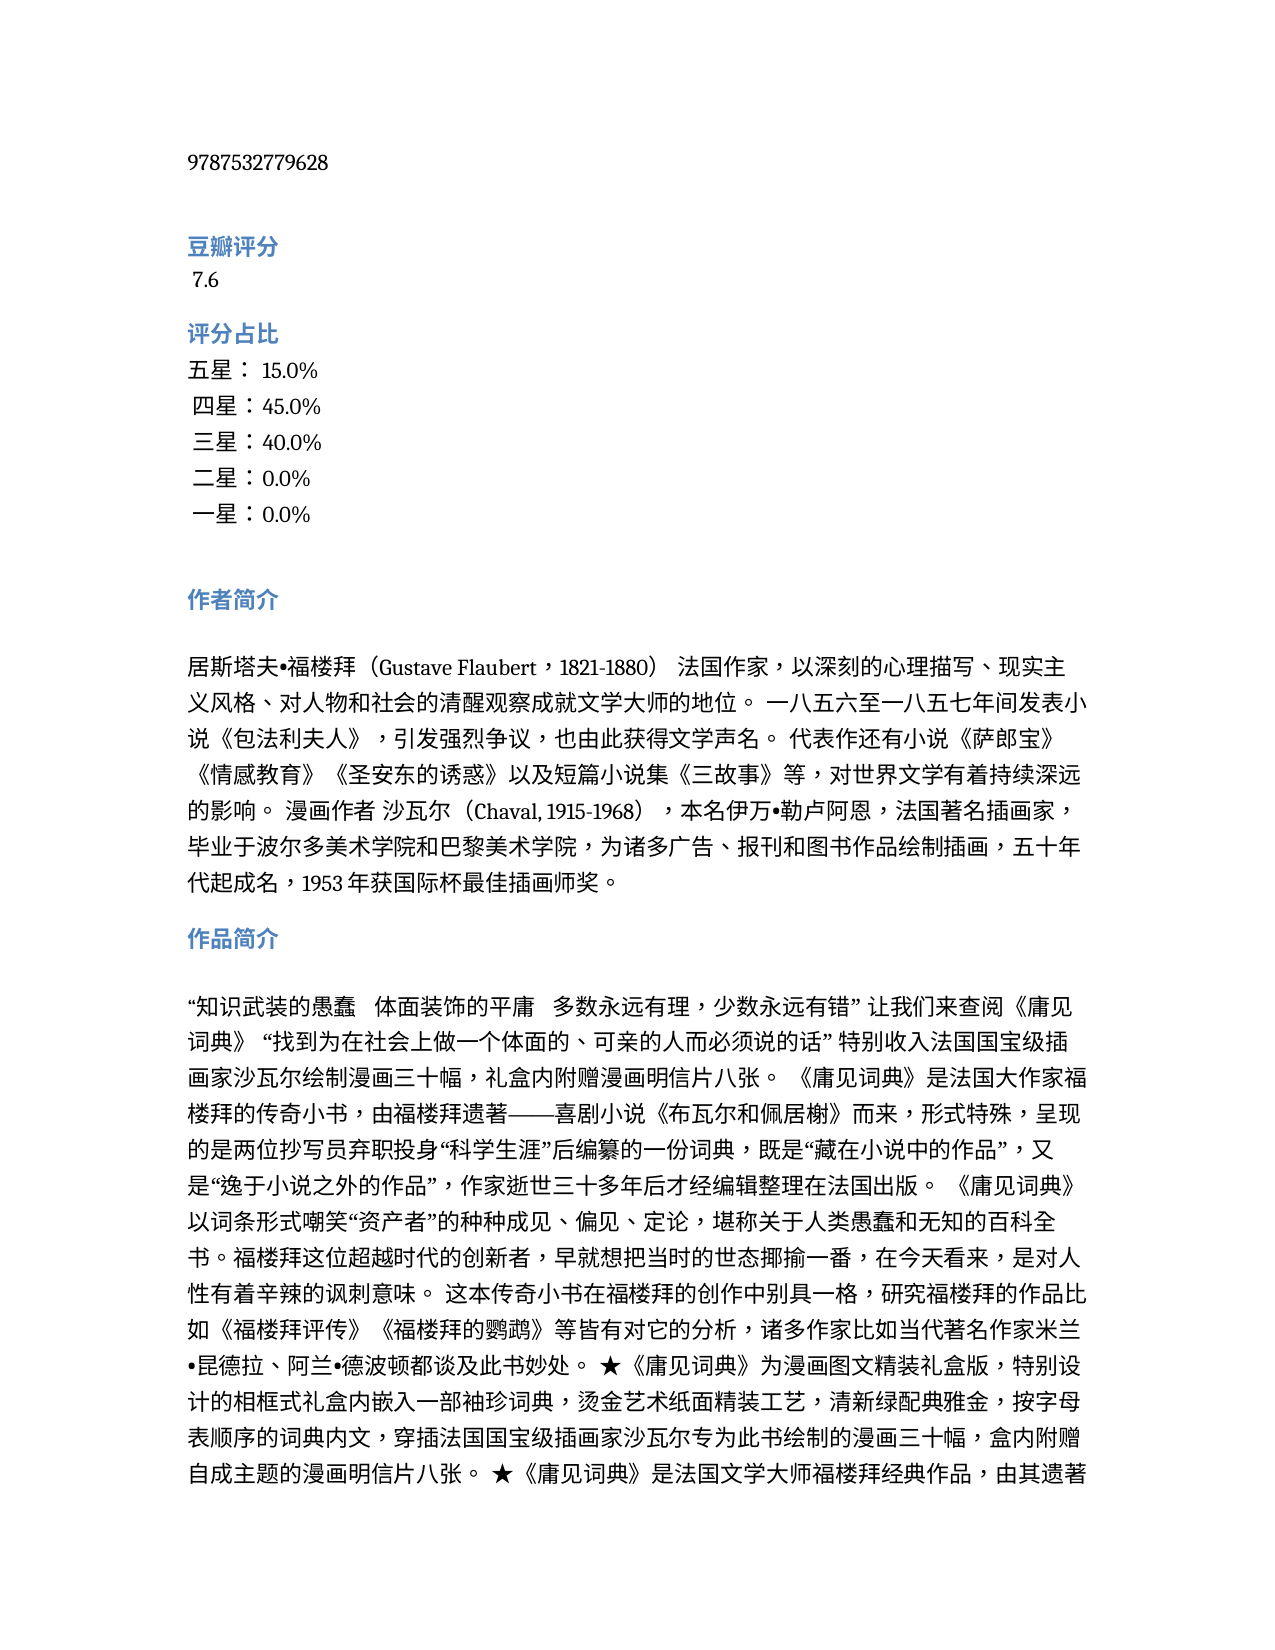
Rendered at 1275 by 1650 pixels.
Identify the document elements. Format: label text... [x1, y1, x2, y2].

subtitle 豆瓣评分 [187, 231, 1087, 262]
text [187, 150, 1087, 207]
text 7.6 [187, 267, 1087, 293]
text 五星： 15.0% 四星： 45.0% 三星： 40.0% 二星： 0.0% 一星： 0.0% [187, 354, 1087, 559]
subtitle 评分占比 [187, 318, 1087, 349]
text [187, 959, 1087, 1489]
text 居斯塔夫•福楼拜（Gustave Flaubert，1821-1880） 法国作家，以深刻的心理描写、现实主义风格、对人物和社会的清醒观察成就文学大师的地位。 一八五六至一八五七年间发表小说《包法利夫人》，引发强烈争议，也由此获得文学声名。 代表作还有小说《萨郎宝》《情感教育》《圣安东的诱惑》以及短篇小说集《三故事》等，对世界文学有着持续深远的影响。 漫画作者 沙瓦尔（Chaval, 1915-1968），本名伊万•勒卢阿恩，法国著名插画家，毕业于波尔多美术学院和巴黎美术学院，为诸多广告、报刊和图书作品绘制插画，五十年代起成名，1953年获国际杯最佳插画师奖。 [187, 620, 1087, 898]
subtitle 作品简介 [187, 923, 1087, 955]
subtitle 作者简介 [187, 584, 1087, 615]
